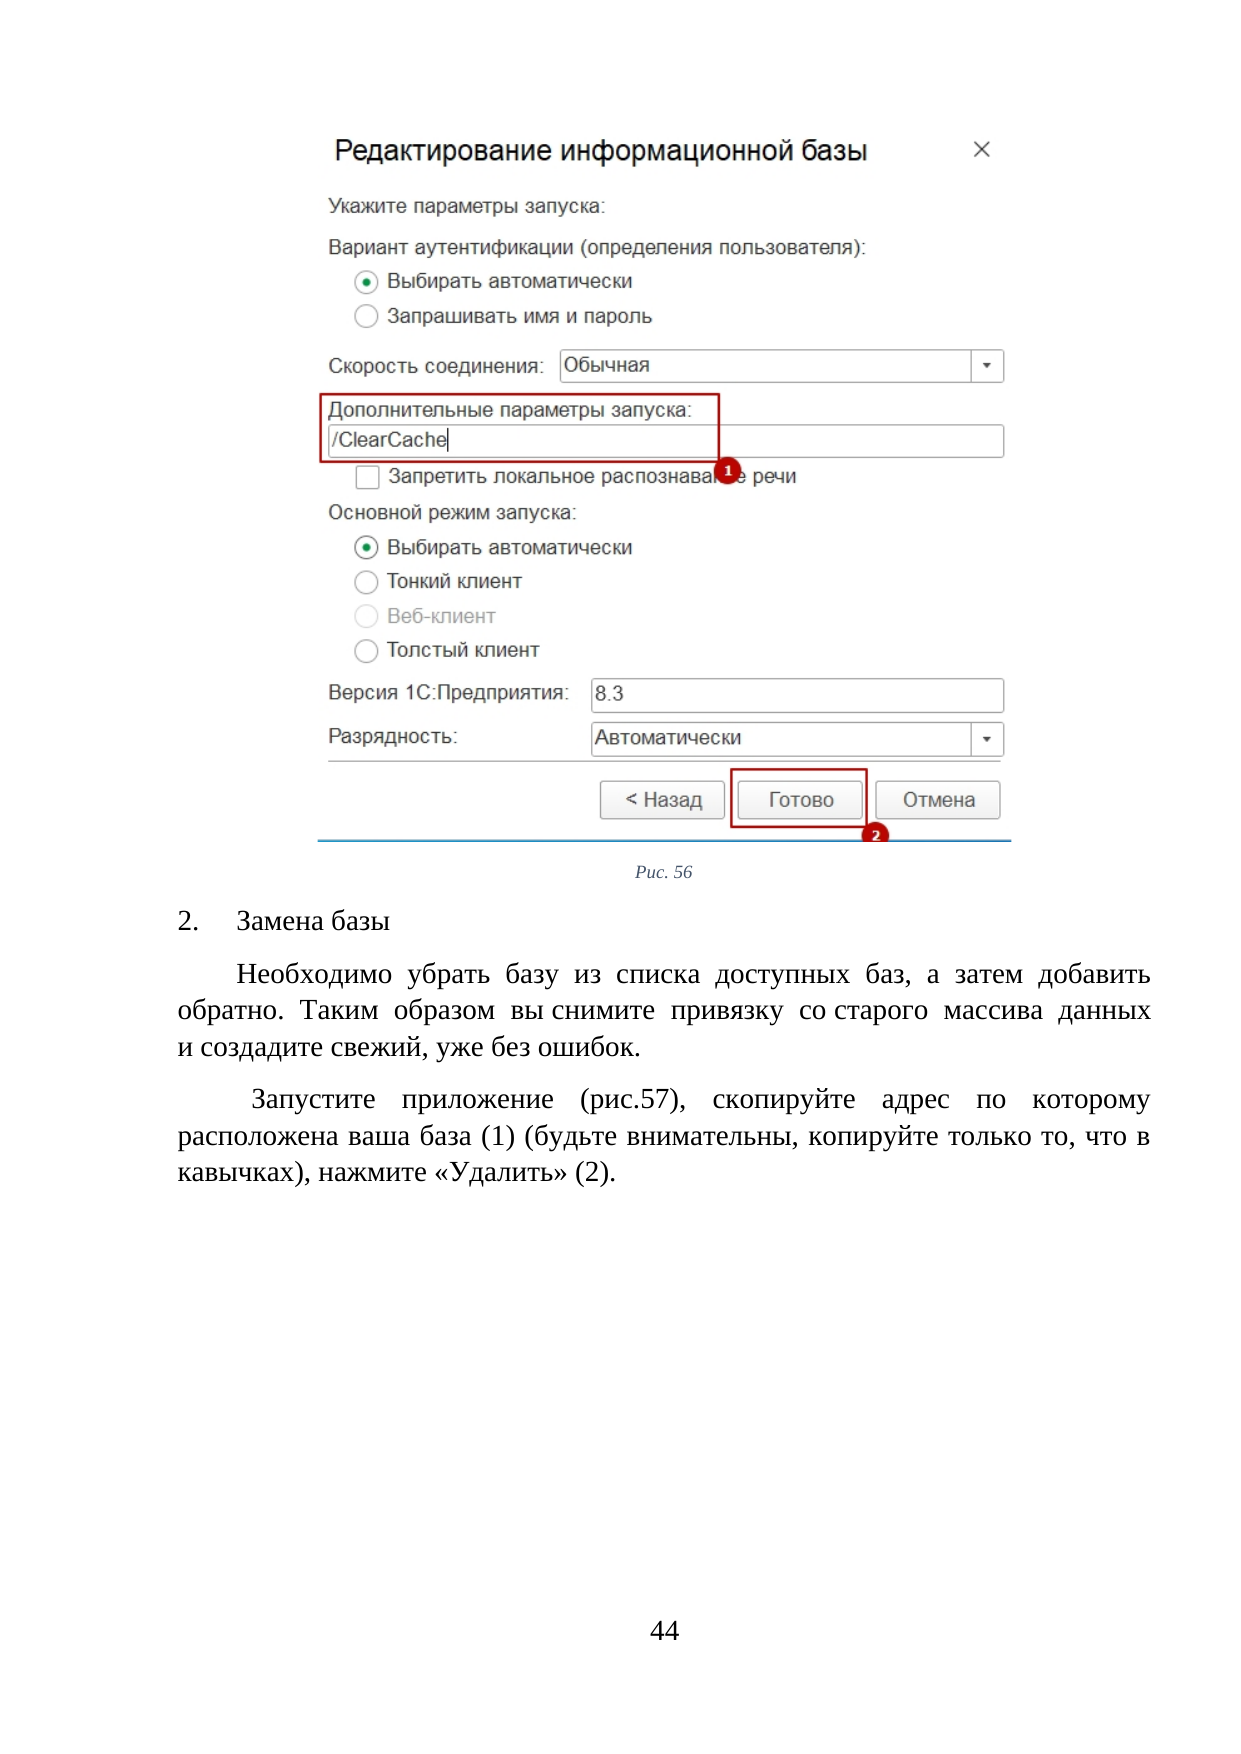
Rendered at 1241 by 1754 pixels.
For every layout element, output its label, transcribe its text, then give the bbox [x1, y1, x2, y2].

text Запустите приложение (рис.57), скопируйте адрес по которому расположена ваша база (1) (будьте внимательны, копируйте только то, что в кавычках), нажмите «Удалить» (2). [177, 1081, 1152, 1187]
text Необходимо убрать базу из списка доступных баз, а затем добавить обратно. Таким образом вы снимите привязку со старого массива данных и создадите свежий, уже без ошибок. [177, 956, 1152, 1062]
list Замена базы [177, 903, 1152, 937]
text Рис. 56 [177, 861, 1152, 883]
picture [317, 118, 1012, 842]
